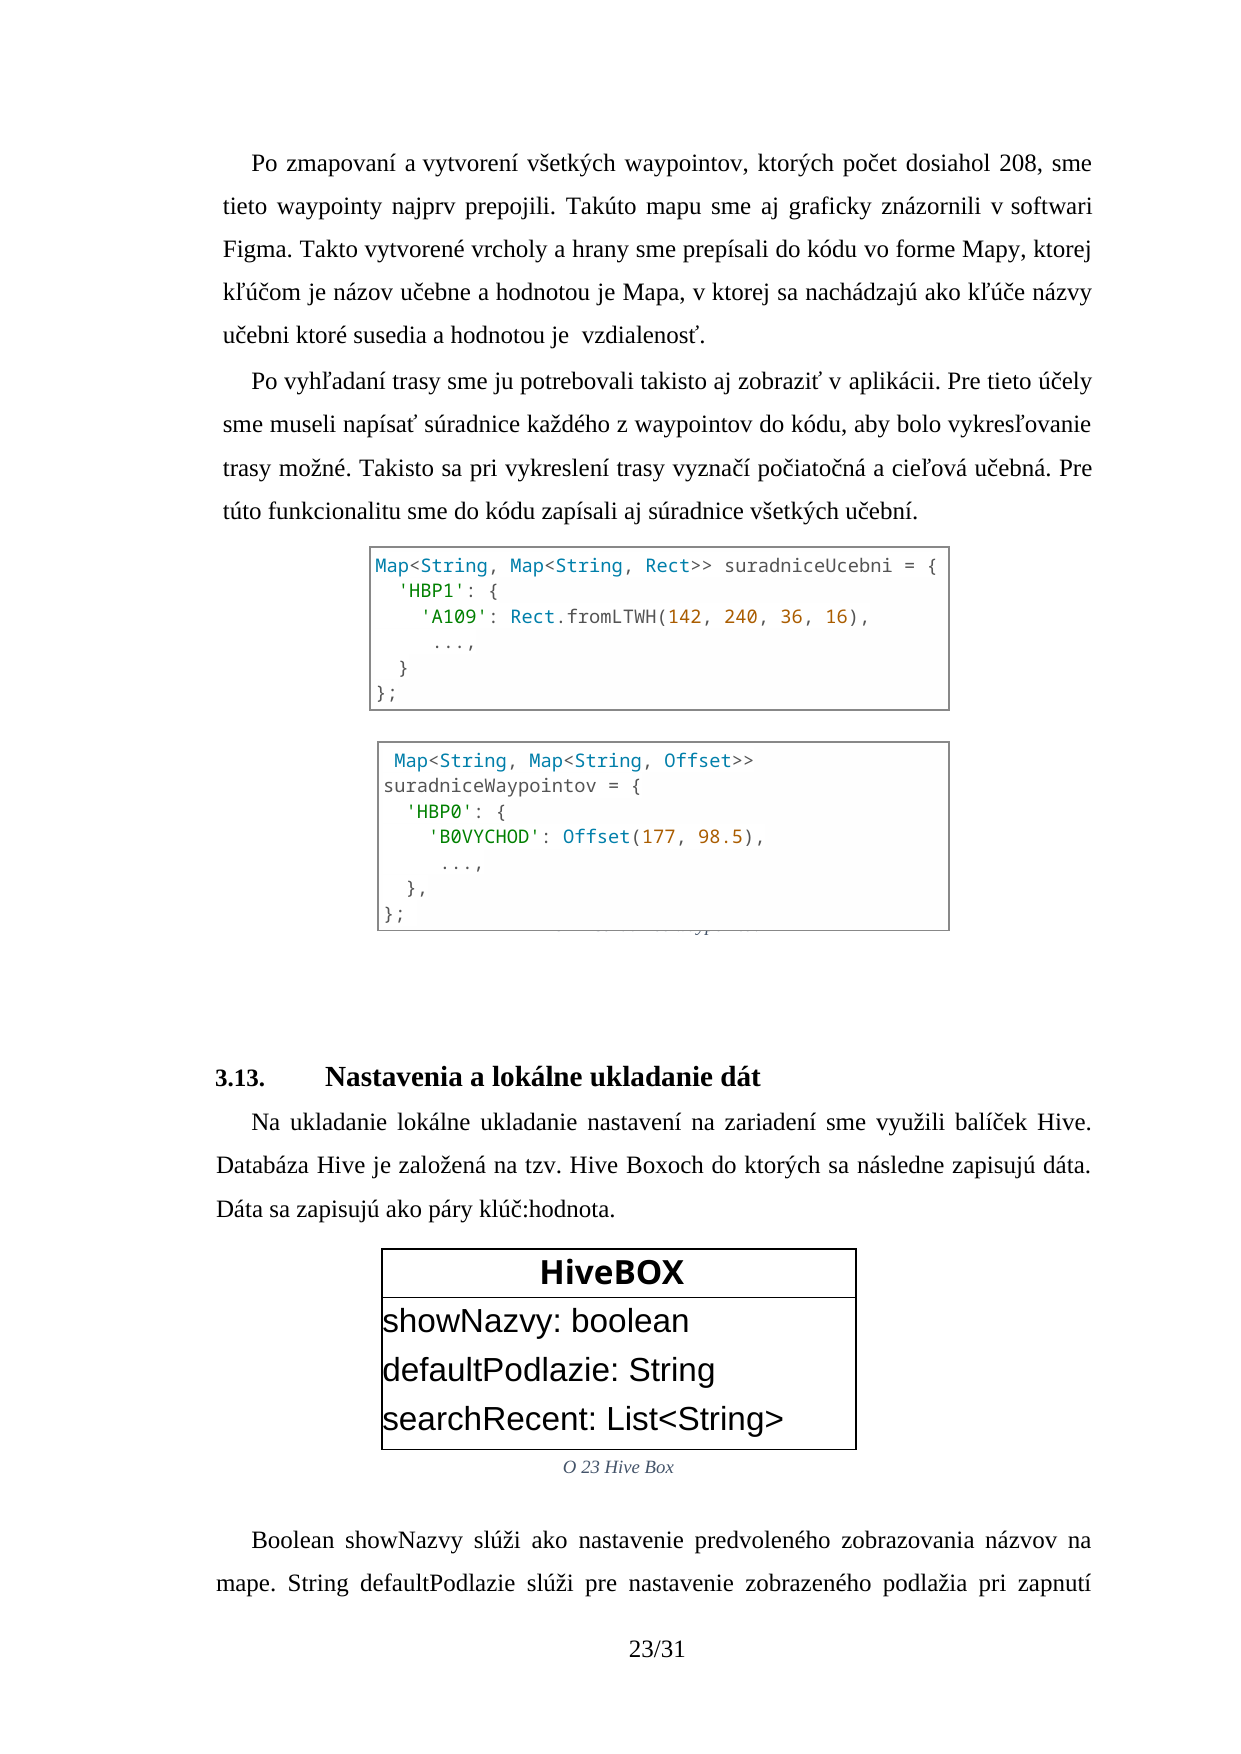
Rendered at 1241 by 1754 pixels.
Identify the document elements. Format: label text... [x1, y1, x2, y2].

text Nastavenia a lokálne ukladanie dát [215, 1059, 1092, 1093]
text Na ukladanie lokálne ukladanie nastavení na zariadení sme využili balíček Hive. Databáza Hive je založená na tzv. Hive Boxoch do ktorých sa následne zapisujú dáta. Dáta sa zapisujú ako páry klúč:hodnota. [216, 1107, 1092, 1222]
text Po zmapovaní a vytvorení všetkých waypointov, ktorých počet dosiahol 208, sme tieto waypointy najprv prepojili. Takúto mapu sme aj graficky znázornili v softwari Figma. Takto vytvorené vrcholy a hrany sme prepísali do kódu vo forme Mapy, ktorej kľúčom je názov učebne a hodnotou je Mapa, v ktorej sa nachádzajú ako kľúče názvy učebni ktoré susedia a hodnotou je vzdialenosť. [221, 148, 1092, 349]
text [216, 1240, 1092, 1597]
text Po vyhľadaní trasy sme ju potrebovali takisto aj zobraziť v aplikácii. Pre tieto účely sme museli napísať súradnice každého z waypointov do kódu, aby bolo vykresľovanie trasy možné. Takisto sa pri vykreslení trasy vyznačí počiatočná a cieľová učebná. Pre túto funkcionalitu sme do kódu zapísali aj súradnice všetkých učební. [221, 366, 1092, 524]
